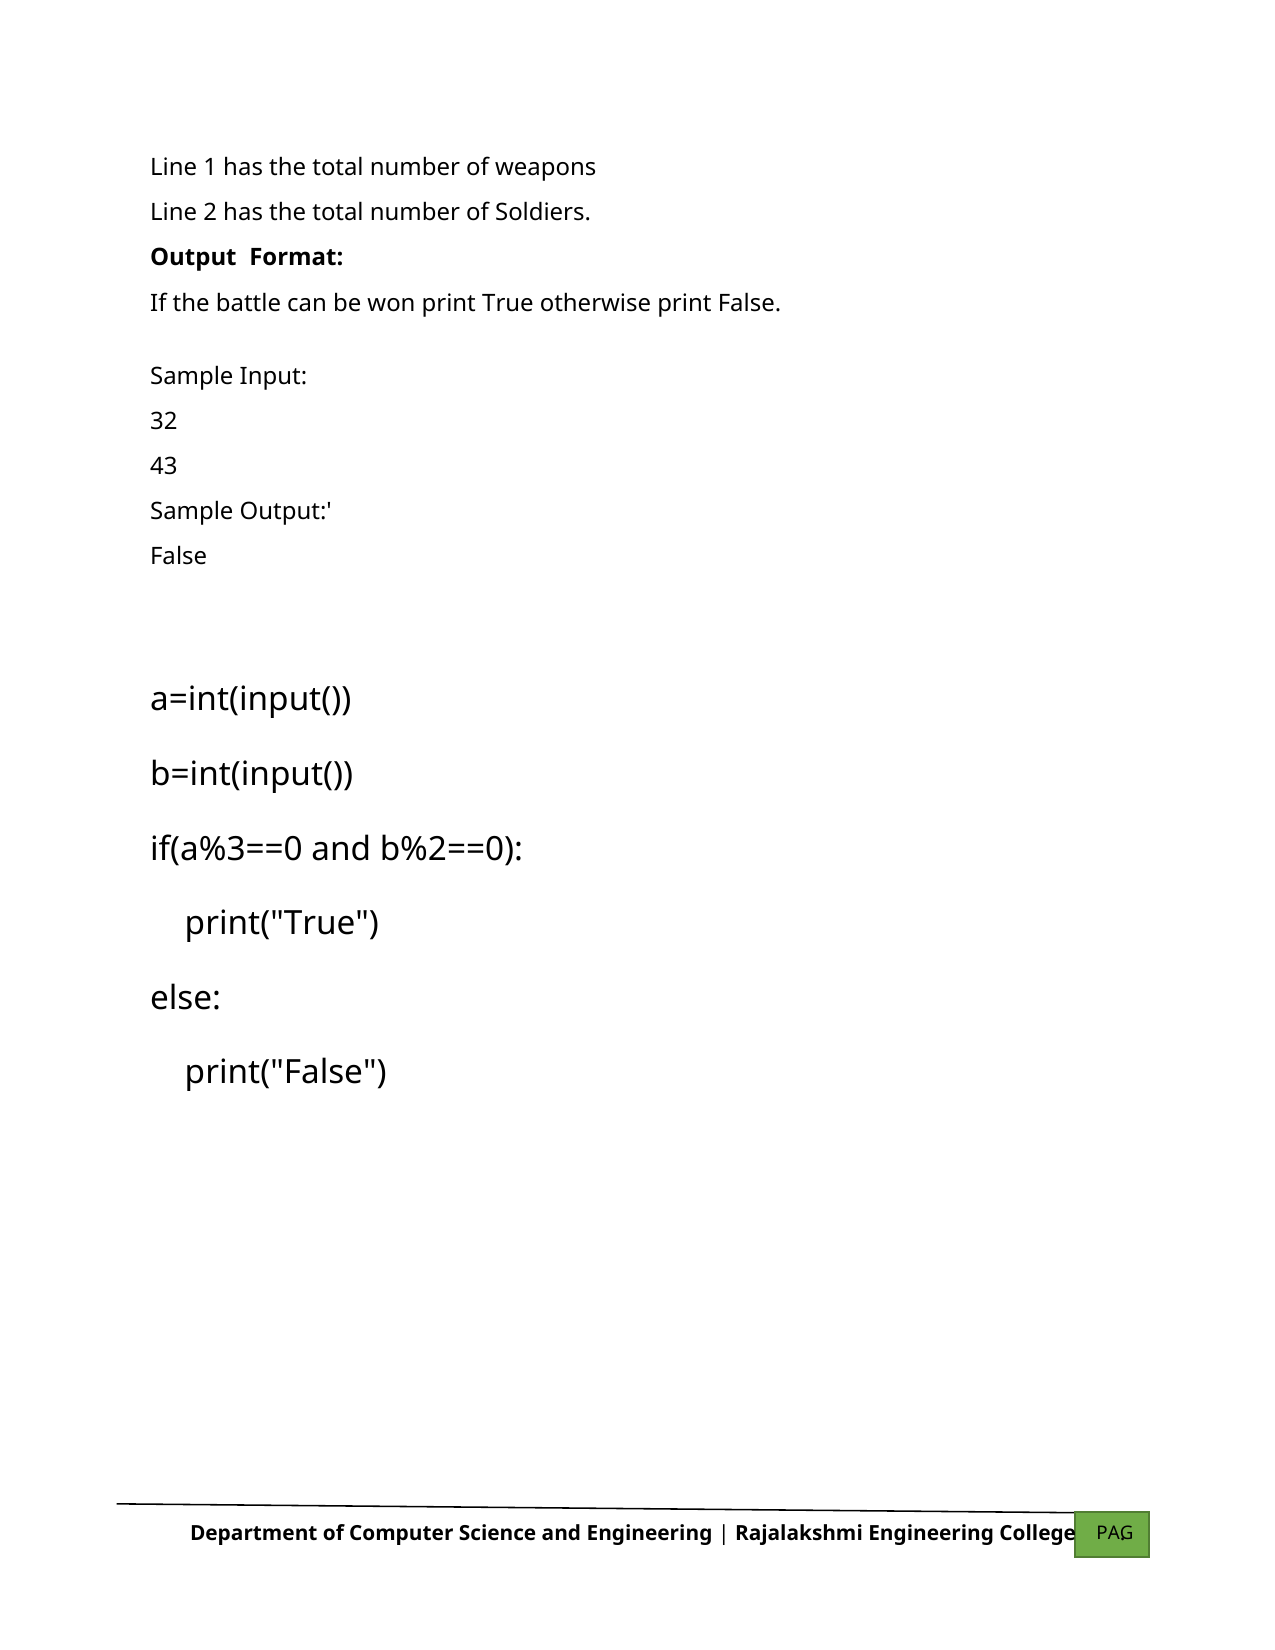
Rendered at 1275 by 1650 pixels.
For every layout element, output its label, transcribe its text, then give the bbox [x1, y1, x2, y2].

text Sample Output:' [150, 494, 1125, 526]
text 32 [150, 403, 1125, 436]
text b=int(input()) [150, 750, 1125, 795]
text Line 2 has the total number of Soldiers. [150, 195, 1125, 228]
text print("False") [150, 1048, 1125, 1093]
text else: [150, 973, 1125, 1019]
text if(a%3==0 and b%2==0): [150, 824, 1125, 870]
text False [150, 539, 1125, 571]
text print("True") [150, 899, 1125, 944]
text a=int(input()) [150, 675, 1125, 721]
text Line 1 has the total number of weapons [150, 150, 1125, 183]
text Output Format: [150, 240, 1125, 273]
text If the battle can be won print True otherwise print False. [150, 285, 1125, 346]
text 43 [150, 449, 1125, 481]
text Sample Input: [150, 358, 1125, 391]
